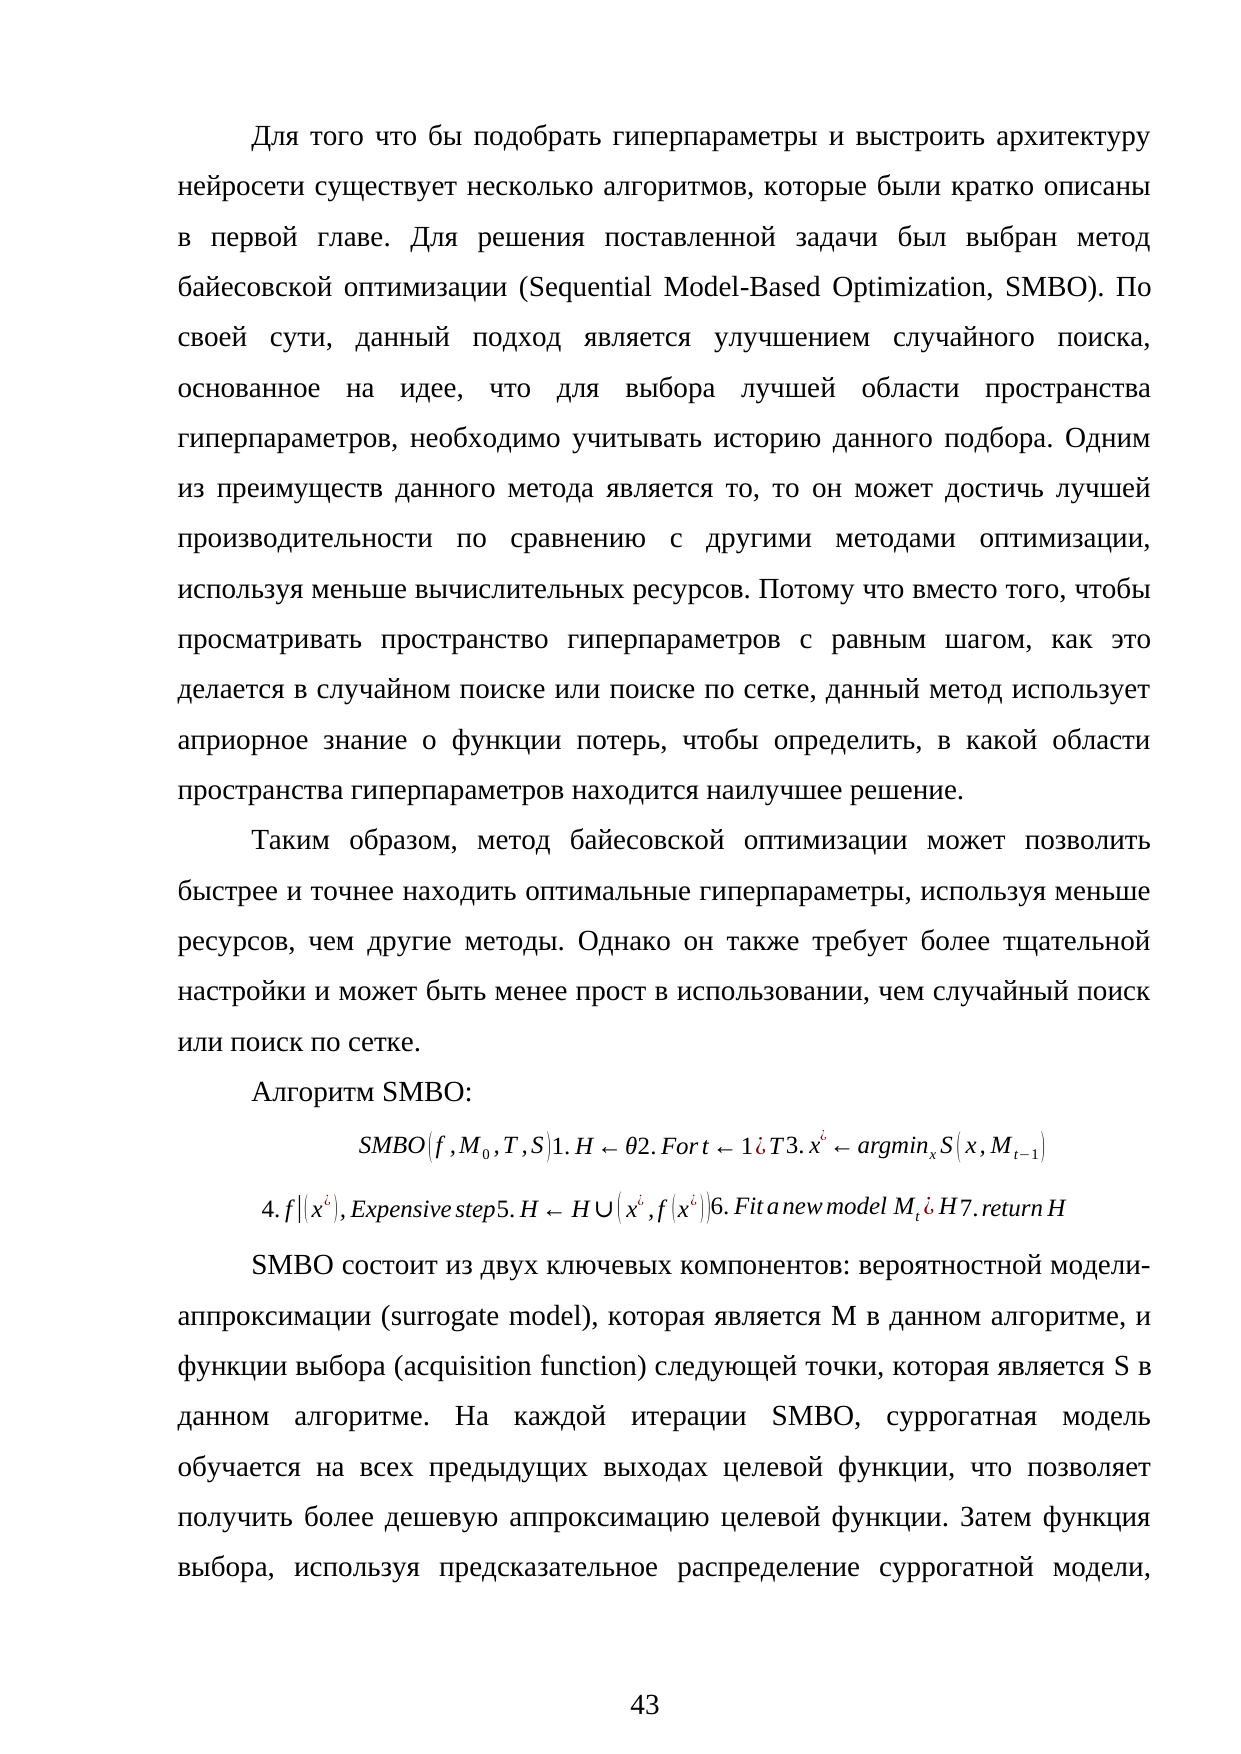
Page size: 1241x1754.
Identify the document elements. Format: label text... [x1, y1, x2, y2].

text Для того что бы подобрать гиперпараметры и выстроить архитектуру нейросети существует несколько алгоритмов, которые были кратко описаны в первой главе. Для решения поставленной задачи был выбран метод байесовской оптимизации (Sequential Model-Based Optimization, SMBO). По своей сути, данный подход является улучшением случайного поиска, основанное на идее, что для выбора лучшей области пространства гиперпараметров, необходимо учитывать историю данного подбора. Одним из преимуществ данного метода является то, то он может достичь лучшей производительности по сравнению с другими методами оптимизации, используя меньше вычислительных ресурсов. Потому что вместо того, чтобы просматривать пространство гиперпараметров с равным шагом, как это делается в случайном поиске или поиске по сетке, данный метод использует априорное знание о функции потерь, чтобы определить, в какой области пространства гиперпараметров находится наилучшее решение. [177, 118, 1152, 806]
text Таким образом, метод байесовской оптимизации может позволить быстрее и точнее находить оптимальные гиперпараметры, используя меньше ресурсов, чем другие методы. Однако он также требует более тщательной настройки и может быть менее прост в использовании, чем случайный поиск или поиск по сетке. [177, 822, 1152, 1057]
text Алгоритм SMBO: [177, 1074, 1152, 1108]
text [177, 1247, 1152, 1583]
